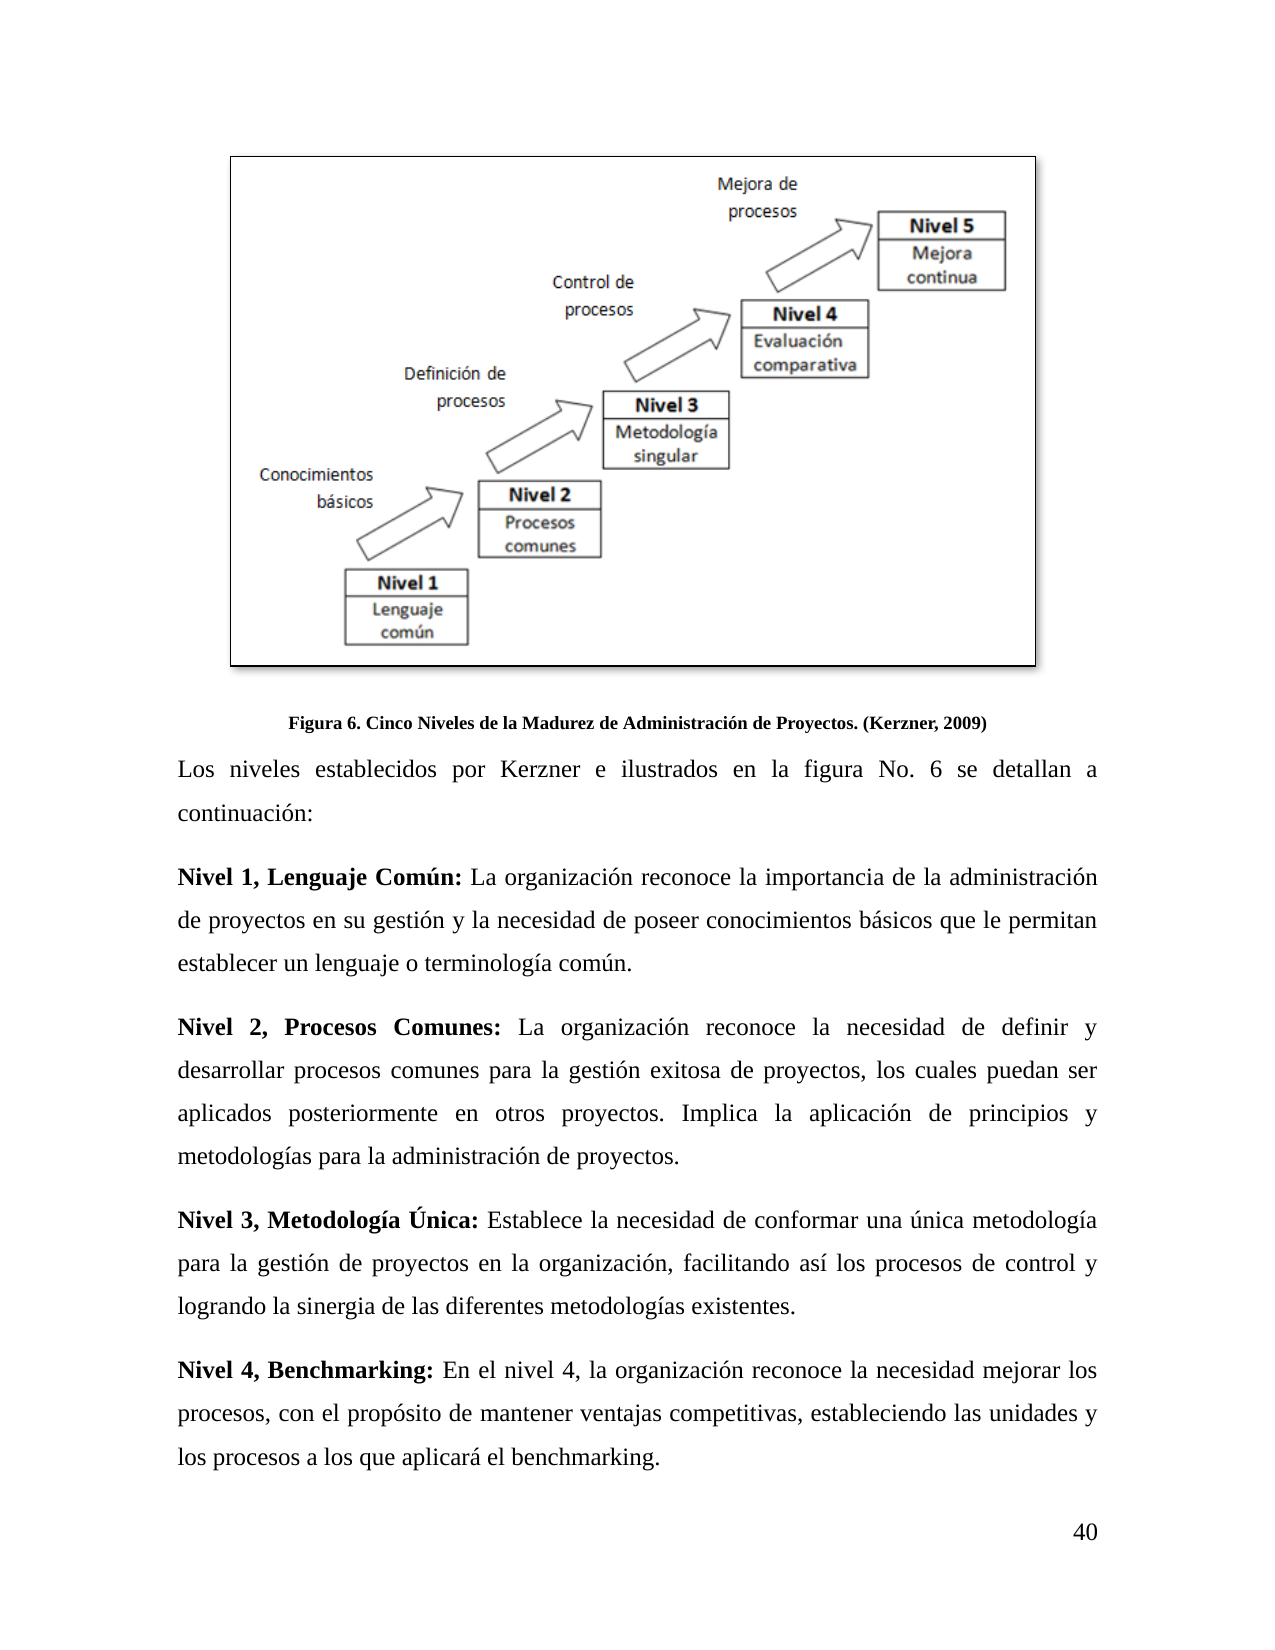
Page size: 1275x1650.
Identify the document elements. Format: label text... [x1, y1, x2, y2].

list Nivel 1, Lenguaje Común: La organización reconoce la importancia de la administración de proyectos en su gestión y la necesidad de poseer conocimientos básicos que le permitan establecer un lenguaje o terminología común. [177, 862, 1098, 977]
picture [231, 157, 1035, 665]
list Nivel 3, Metodología Única: Establece la necesidad de conformar una única metodología para la gestión de proyectos en la organización, facilitando así los procesos de control y logrando la sinergia de las diferentes metodologías existentes. [177, 1205, 1098, 1320]
list Nivel 4, Benchmarking: En el nivel 4, la organización reconoce la necesidad mejorar los procesos, con el propósito de mantener ventajas competitivas, estableciendo las unidades y los procesos a los que aplicará el benchmarking. [177, 1355, 1098, 1470]
list Nivel 2, Procesos Comunes: La organización reconoce la necesidad de definir y desarrollar procesos comunes para la gestión exitosa de proyectos, los cuales puedan ser aplicados posteriormente en otros proyectos. Implica la aplicación de principios y metodologías para la administración de proyectos. [177, 1012, 1098, 1170]
list Los niveles establecidos por Kerzner e ilustrados en la figura No. 6 se detallan a continuación: [177, 754, 1098, 826]
text Figura 6. Cinco Niveles de la Madurez de Administración de Proyectos. (Kerzner, 2009) [177, 712, 1098, 734]
